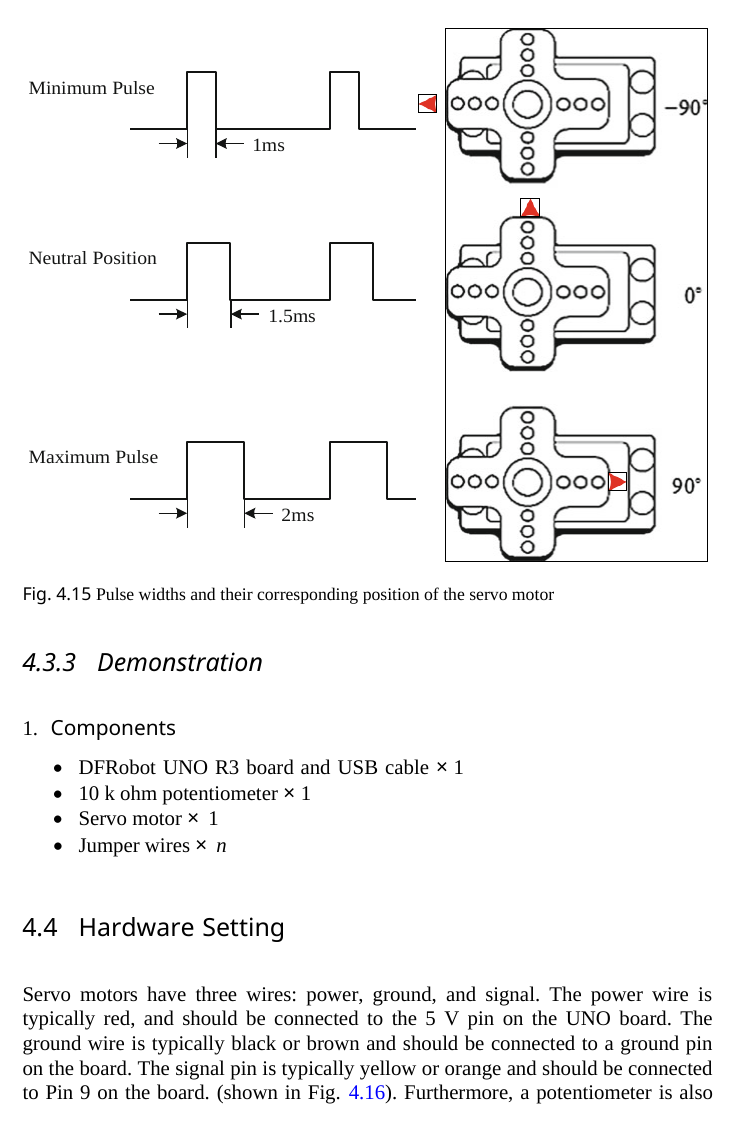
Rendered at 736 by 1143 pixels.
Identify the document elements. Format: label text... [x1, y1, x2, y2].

picture [419, 95, 436, 112]
picture [446, 29, 707, 134]
text 1ms [252, 134, 735, 156]
list 10 k ohm potentiometer × 1 [52, 780, 735, 805]
list Jumper wires × n [52, 830, 735, 858]
text Fig. 4.15 Pulse widths and their corresponding position of the servo motor [22, 581, 735, 606]
text 2ms [232, 504, 314, 525]
list Components [22, 713, 735, 742]
list DFRobot UNO R3 board and USB cable × 1 [52, 752, 735, 780]
text Neutral Position [28, 247, 161, 269]
text Maximum Pulse [28, 446, 161, 468]
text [22, 981, 713, 1104]
subtitle Demonstration [22, 644, 735, 678]
text 1.5ms [232, 305, 316, 326]
list Servo motor × 1 [52, 805, 735, 830]
text Minimum Pulse [28, 77, 161, 98]
picture [446, 156, 707, 561]
subtitle Hardware Setting [22, 910, 735, 944]
